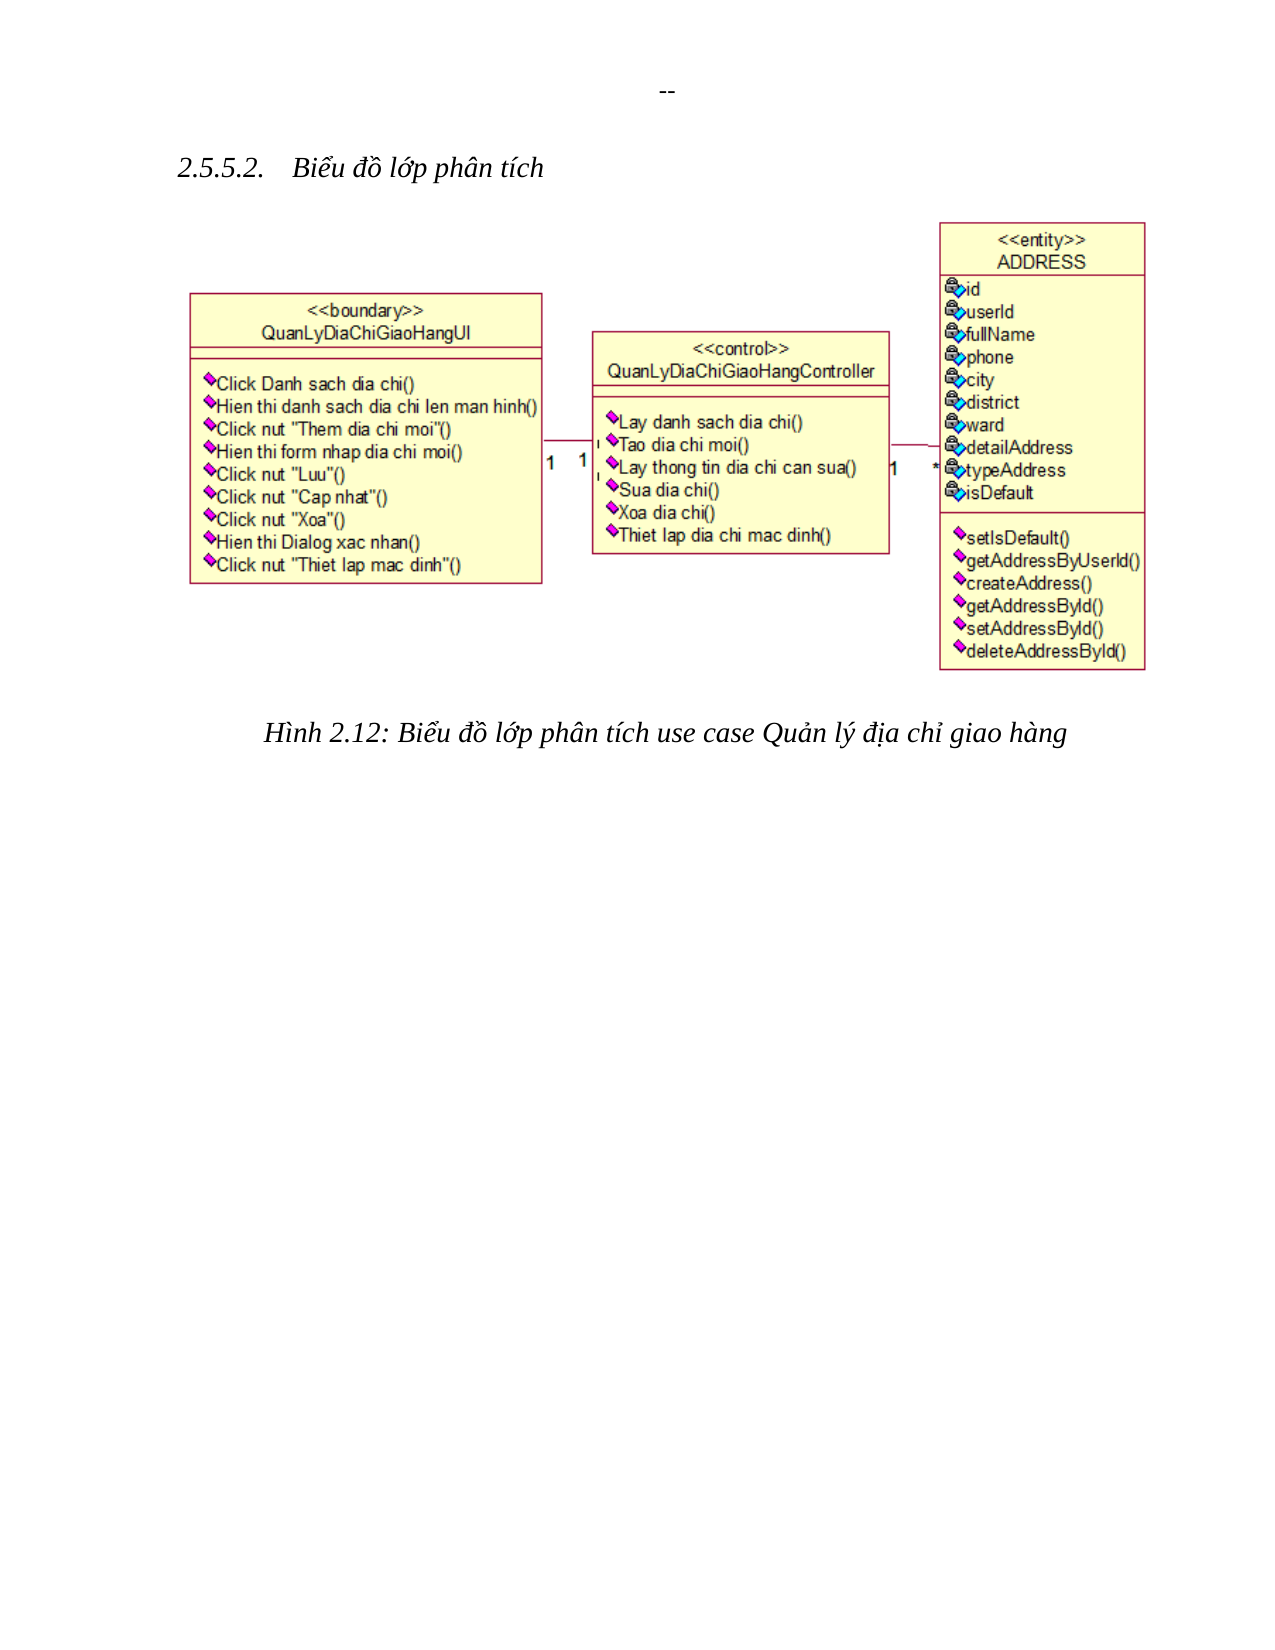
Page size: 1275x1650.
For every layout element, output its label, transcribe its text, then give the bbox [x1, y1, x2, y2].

picture [177, 204, 1157, 686]
subtitle Biểu đồ lớp phân tích [177, 150, 1157, 183]
